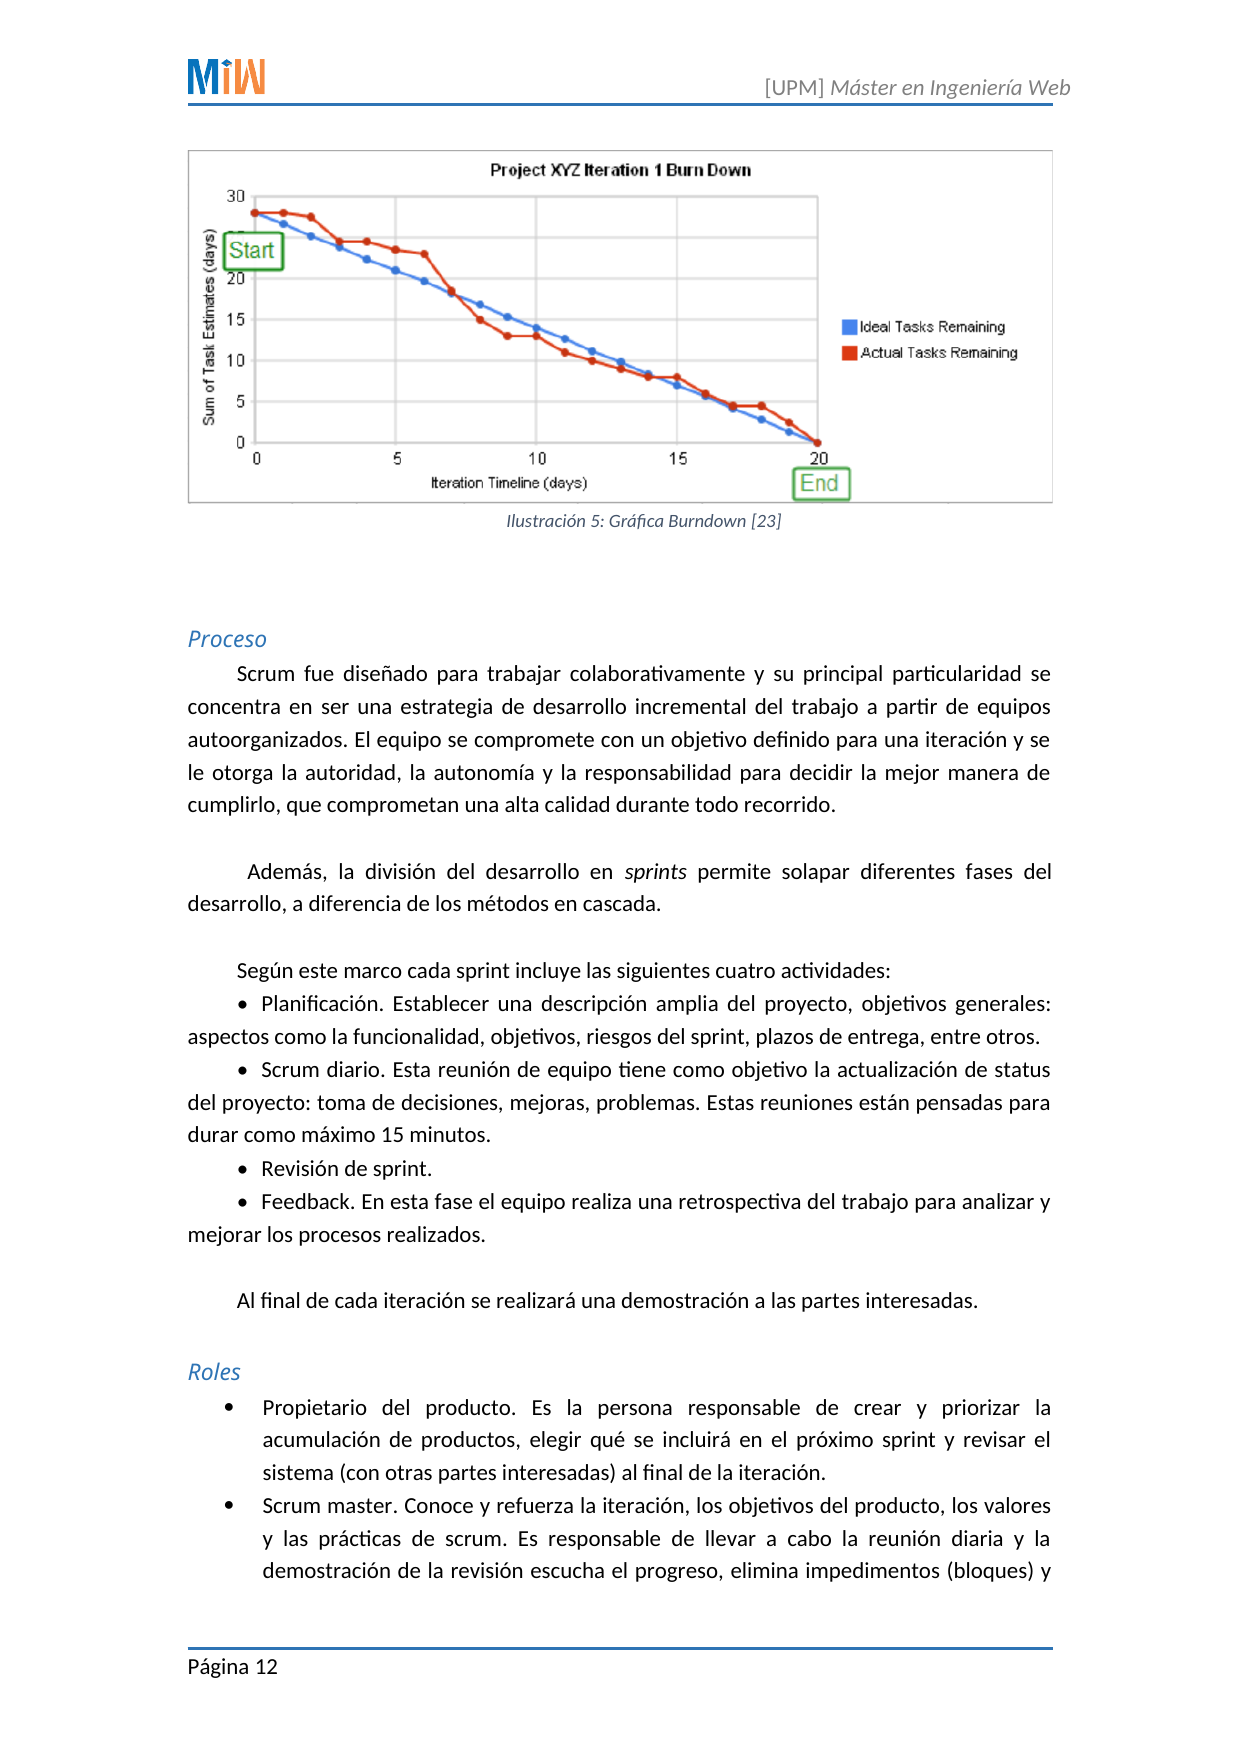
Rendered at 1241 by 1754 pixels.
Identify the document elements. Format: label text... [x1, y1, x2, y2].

subtitle Roles [187, 1356, 1053, 1388]
text Scrum fue diseñado para trabajar colaborativamente y su principal particularidad se concentra en ser una estrategia de desarrollo incremental del trabajo a partir de equipos autoorganizados. El equipo se compromete con un objetivo definido para una iteración y se le otorga la autoridad, la autonomía y la responsabilidad para decidir la mejor manera de cumplirlo, que comprometan una alta calidad durante todo recorrido. [187, 659, 1053, 818]
subtitle Proceso [187, 623, 1053, 654]
text • Revisión de sprint. [187, 1154, 1053, 1182]
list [225, 1491, 1053, 1584]
picture [187, 150, 1053, 504]
text Además, la división del desarrollo en sprints permite solapar diferentes fases del desarrollo, a diferencia de los métodos en cascada. [187, 857, 1053, 918]
text • Feedback. En esta fase el equipo realiza una retrospectiva del trabajo para analizar y mejorar los procesos realizados. [187, 1187, 1053, 1248]
text Ilustración : Gráfica Burndown [187, 509, 1053, 532]
list Propietario del producto. Es la persona responsable de crear y priorizar la acumulación de productos, elegir qué se incluirá en el próximo sprint y revisar el sistema (con otras partes interesadas) al final de la iteración. [225, 1393, 1053, 1486]
text Al final de cada iteración se realizará una demostración a las partes interesadas. [187, 1286, 1053, 1314]
text • Scrum diario. Esta reunión de equipo tiene como objetivo la actualización de status del proyecto: toma de decisiones, mejoras, problemas. Estas reuniones están pensadas para durar como máximo 15 minutos. [187, 1055, 1053, 1149]
text • Planificación. Establecer una descripción amplia del proyecto, objetivos generales: aspectos como la funcionalidad, objetivos, riesgos del sprint, plazos de entrega, entre otros. [187, 989, 1053, 1050]
picture [187, 59, 265, 95]
text Según este marco cada sprint incluye las siguientes cuatro actividades: [187, 956, 1053, 984]
